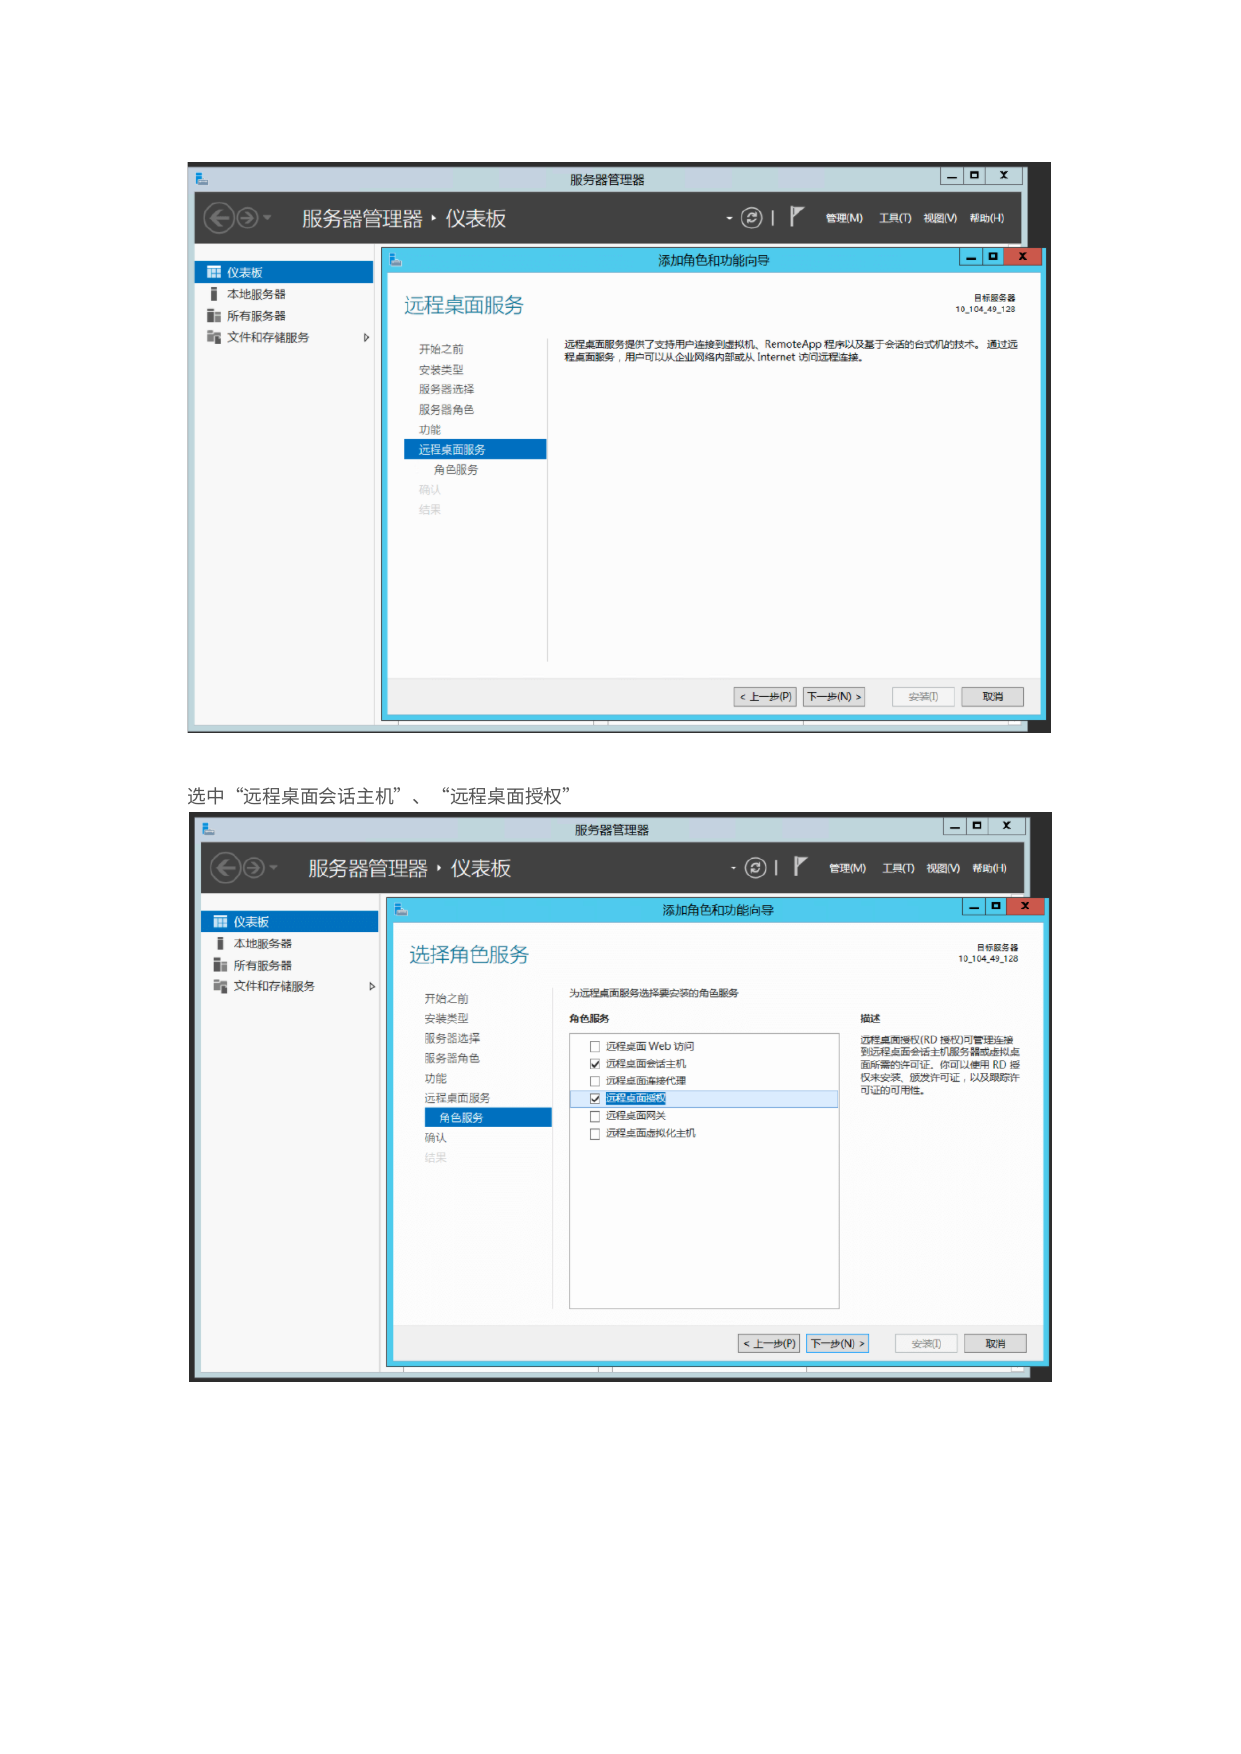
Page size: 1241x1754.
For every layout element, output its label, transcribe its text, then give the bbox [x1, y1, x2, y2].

text 选中“远程桌面会话主机”、“远程桌面授权” [187, 779, 1053, 812]
picture [187, 812, 1052, 1382]
picture [187, 162, 1052, 733]
